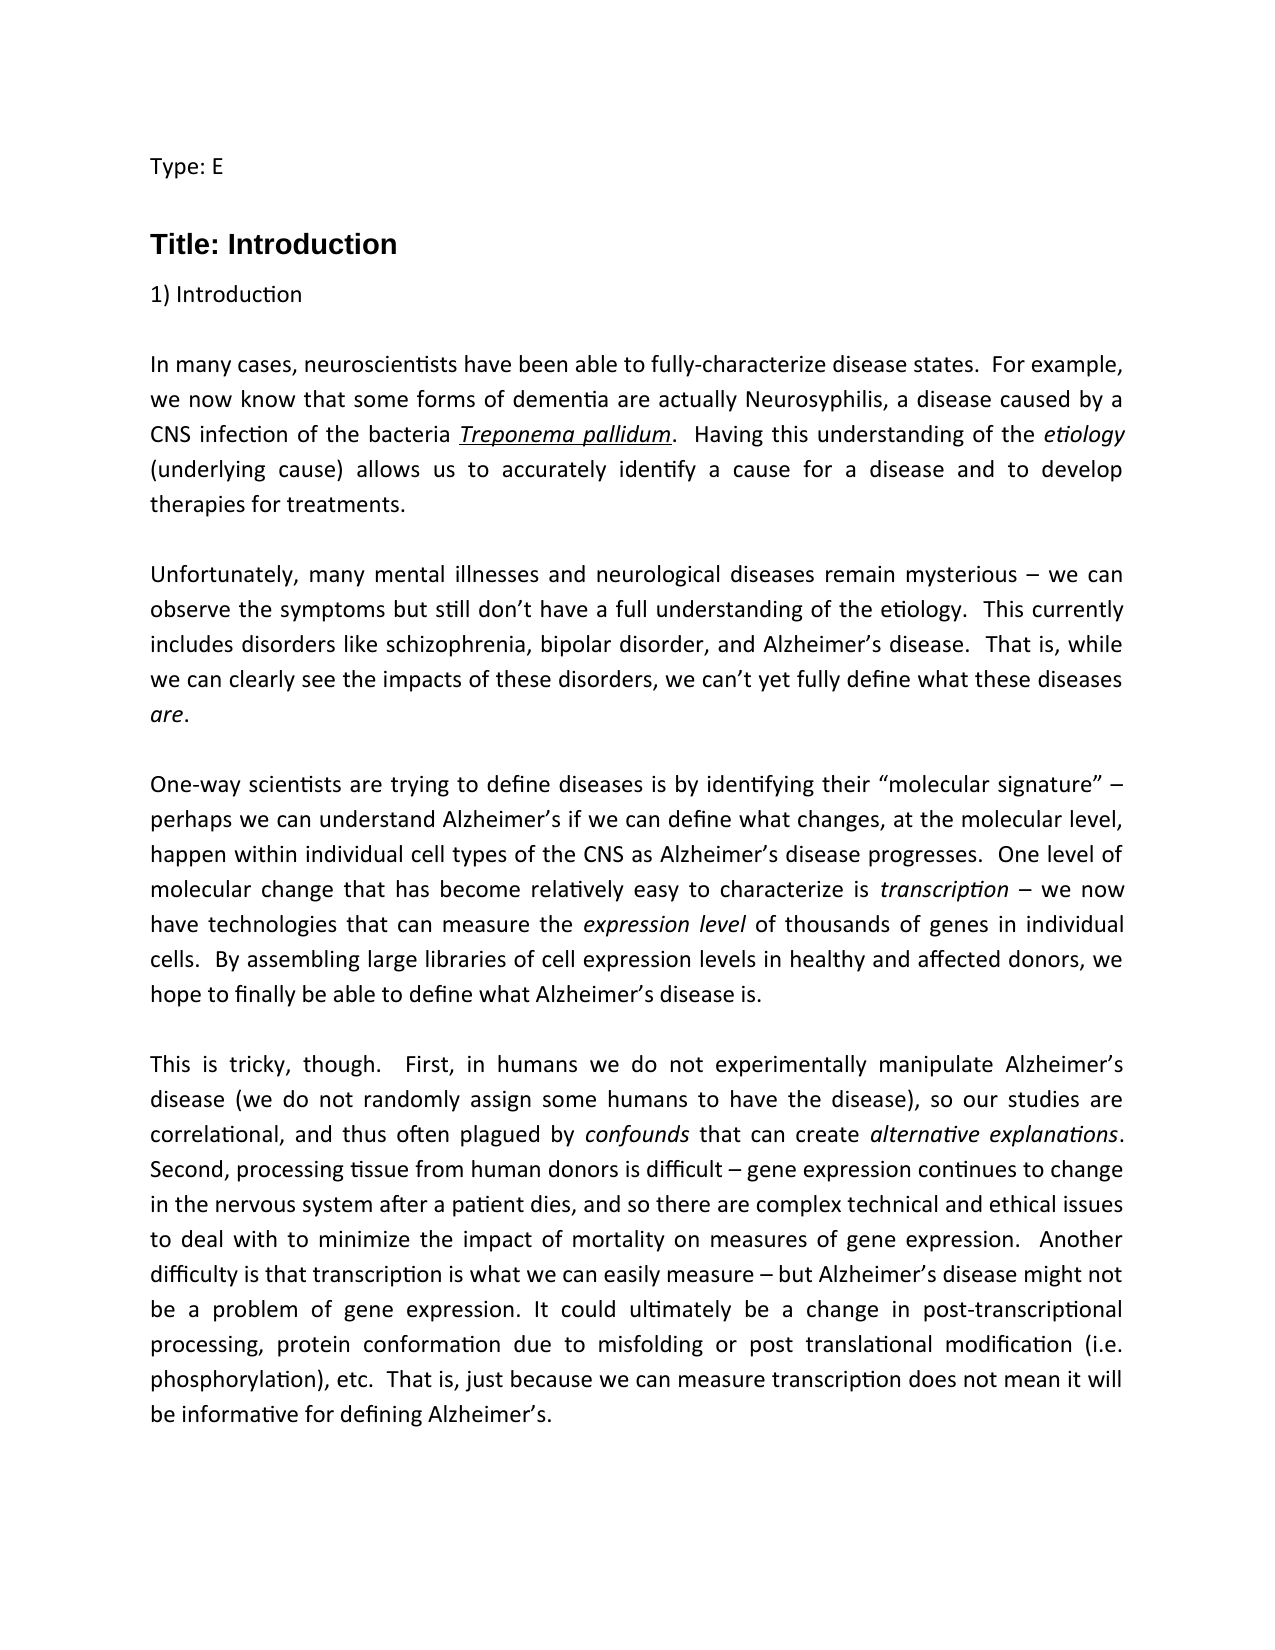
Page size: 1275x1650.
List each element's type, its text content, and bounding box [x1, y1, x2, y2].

subtitle Title: Introduction [150, 227, 1125, 260]
text In many cases, neuroscientists have been able to fully-characterize disease states. For example, we now know that some forms of dementia are actually Neurosyphilis, a disease caused by a CNS infection of the bacteria Treponema pallidum. Having this understanding of the etiology (underlying cause) allows us to accurately identify a cause for a disease and to develop therapies for treatments. [150, 348, 1125, 518]
text One-way scientists are trying to define diseases is by identifying their “molecular signature” – perhaps we can understand Alzheimer’s if we can define what changes, at the molecular level, happen within individual cell types of the CNS as Alzheimer’s disease progresses. One level of molecular change that has become relatively easy to characterize is transcription – we now have technologies that can measure the expression level of thousands of genes in individual cells. By assembling large libraries of cell expression levels in healthy and affected donors, we hope to finally be able to define what Alzheimer’s disease is. [150, 768, 1125, 1008]
text This is tricky, though. First, in humans we do not experimentally manipulate Alzheimer’s disease (we do not randomly assign some humans to have the disease), so our studies are correlational, and thus often plagued by confounds that can create alternative explanations. Second, processing tissue from human donors is difficult – gene expression continues to change in the nervous system after a patient dies, and so there are complex technical and ethical issues to deal with to minimize the impact of mortality on measures of gene expression. Another difficulty is that transcription is what we can easily measure – but Alzheimer’s disease might not be a problem of gene expression. It could ultimately be a change in post-transcriptional processing, protein conformation due to misfolding or post translational modification (i.e. phosphorylation), etc. That is, just because we can measure transcription does not mean it will be informative for defining Alzheimer’s. [150, 1048, 1125, 1428]
text Unfortunately, many mental illnesses and neurological diseases remain mysterious – we can observe the symptoms but still don’t have a full understanding of the etiology. This currently includes disorders like schizophrenia, bipolar disorder, and Alzheimer’s disease. That is, while we can clearly see the impacts of these disorders, we can’t yet fully define what these diseases are. [150, 558, 1125, 728]
text 1) Introduction [150, 278, 1125, 308]
text Type: E [150, 150, 1125, 181]
